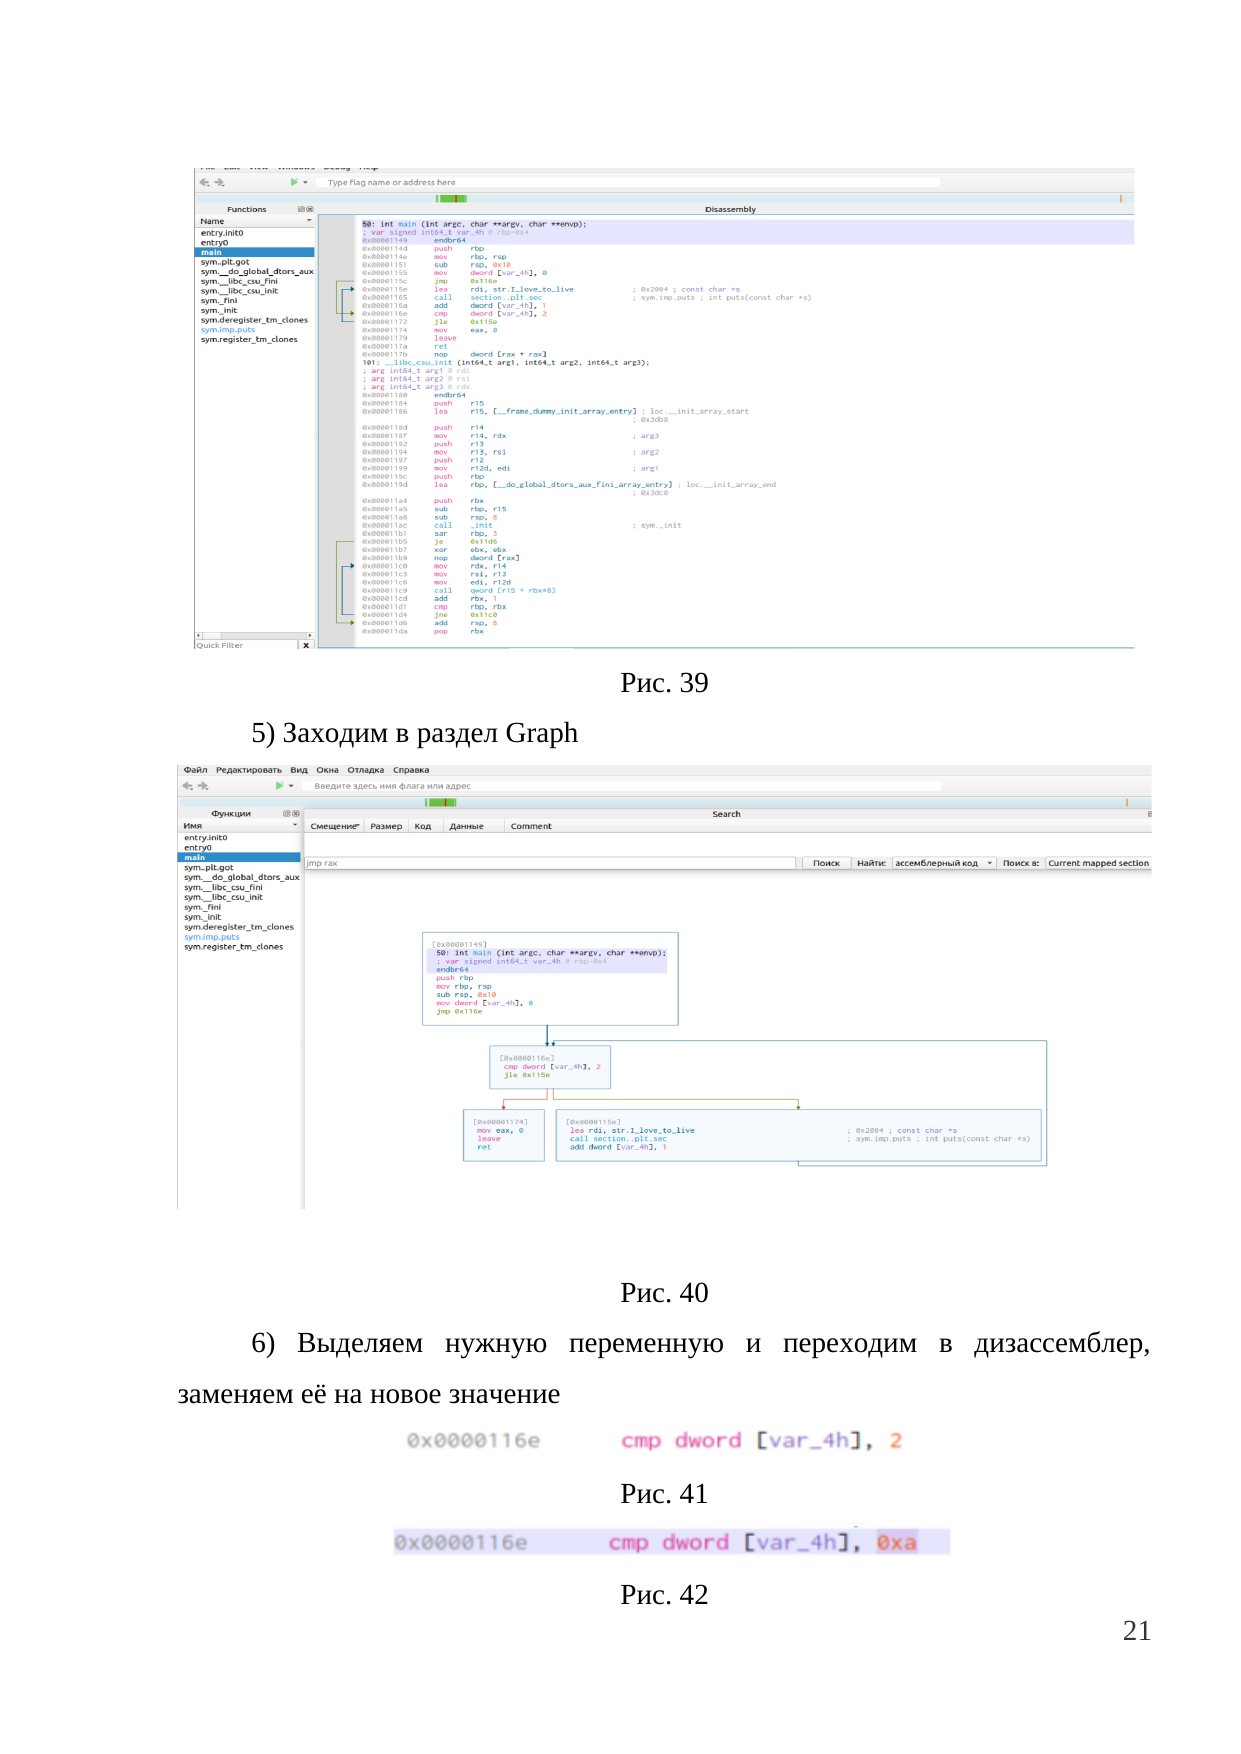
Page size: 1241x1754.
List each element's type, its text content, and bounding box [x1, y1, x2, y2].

picture [378, 1526, 951, 1559]
picture [194, 168, 1135, 649]
text Рис. 41 [177, 1477, 1152, 1510]
text Рис. 40 [177, 1275, 1152, 1309]
picture [177, 765, 1152, 1209]
text 6) Выделяем нужную переменную и переходим в дизассемблер, заменяем её на новое значение [177, 1326, 1152, 1409]
text Рис. 39 [177, 665, 1152, 698]
picture [397, 1426, 932, 1455]
text Рис. 42 [177, 1577, 1152, 1611]
text 5) Заходим в раздел Graph [177, 715, 1152, 749]
